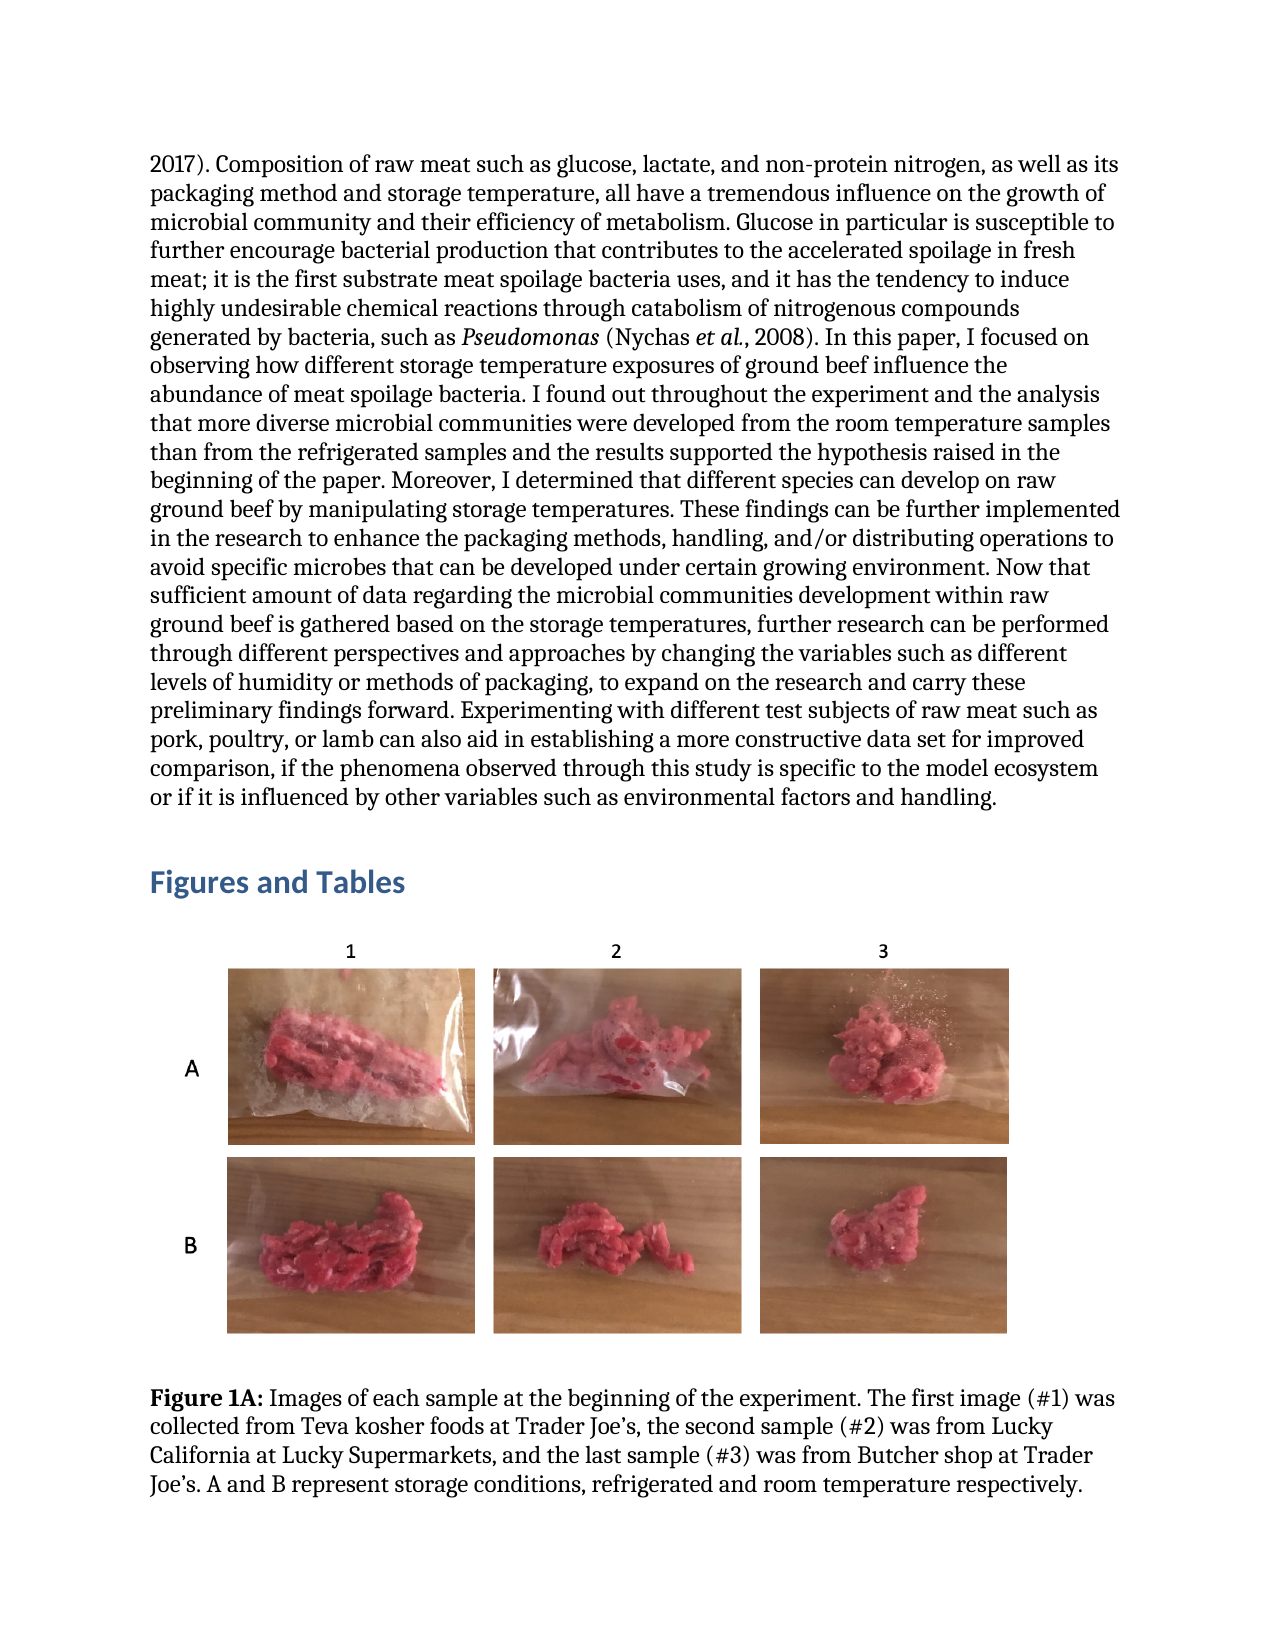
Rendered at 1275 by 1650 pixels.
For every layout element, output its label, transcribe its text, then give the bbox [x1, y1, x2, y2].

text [150, 150, 1125, 811]
picture [168, 920, 1044, 1365]
text Figure 1A: Images of each sample at the beginning of the experiment. The first image (#1) was collected from Teva kosher foods at Trader Joe’s, the second sample (#2) was from Lucky California at Lucky Supermarkets, and the last sample (#3) was from Butcher shop at Trader Joe’s. A and B represent storage conditions, refrigerated and room temperature respectively. [150, 1383, 1125, 1498]
subtitle Figures and Tables [150, 861, 1125, 902]
